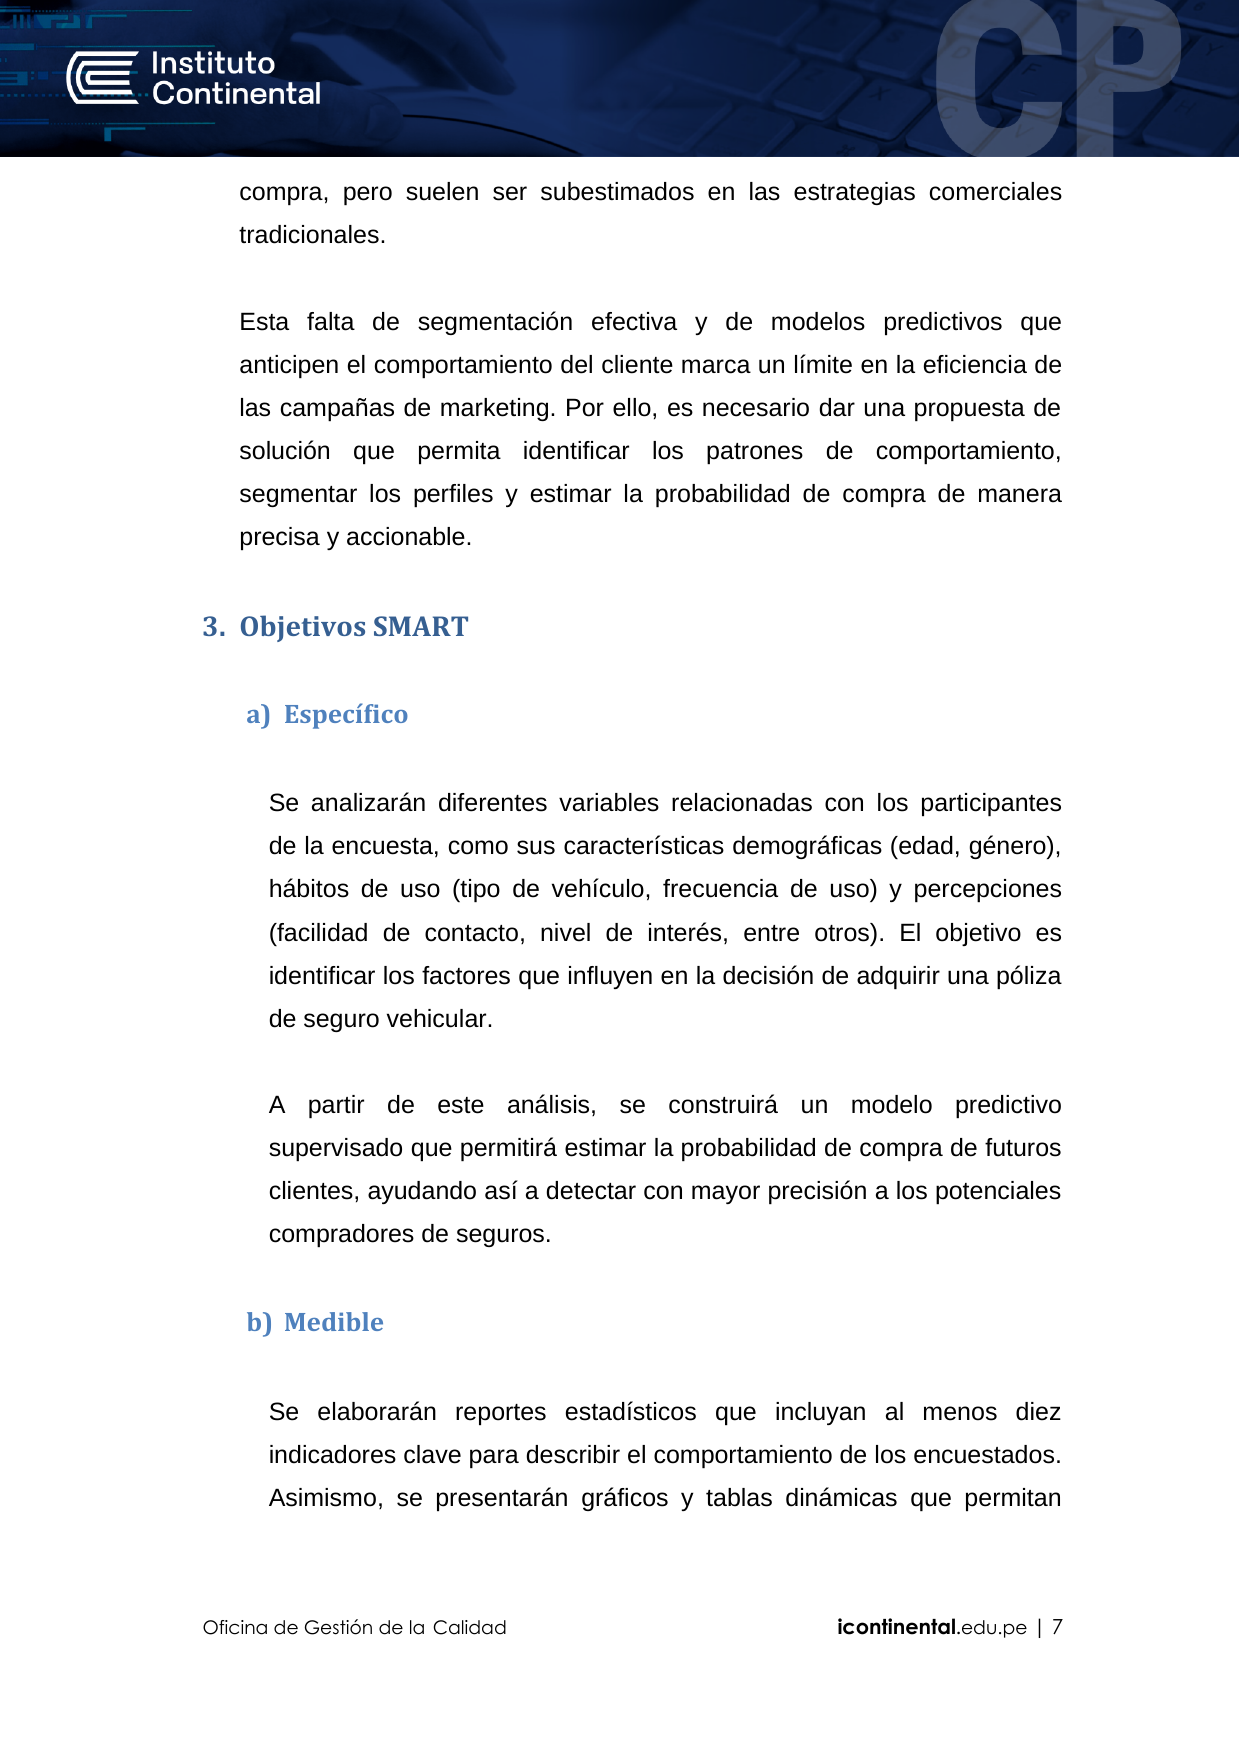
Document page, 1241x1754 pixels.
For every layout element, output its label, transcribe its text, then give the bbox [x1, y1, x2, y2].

subtitle Específico [246, 697, 1063, 729]
text Se analizarán diferentes variables relacionadas con los participantes de la encuesta, como sus características demográficas (edad, género), hábitos de uso (tipo de vehículo, frecuencia de uso) y percepciones (facilidad de contacto, nivel de interés, entre otros). El objetivo es identificar los factores que influyen en la decisión de adquirir una póliza de seguro vehicular. [268, 788, 1063, 1033]
text A partir de este análisis, se construirá un modelo predictivo supervisado que permitirá estimar la probabilidad de compra de futuros clientes, ayudando así a detectar con mayor precisión a los potenciales compradores de seguros. [268, 1090, 1063, 1248]
subtitle Medible [246, 1306, 1063, 1337]
picture [0, 0, 1239, 157]
text Esta falta de segmentación efectiva y de modelos predictivos que anticipen el comportamiento del cliente marca un límite en la eficiencia de las campañas de marketing. Por ello, es necesario dar una propuesta de solución que permita identificar los patrones de comportamiento, segmentar los perfiles y estimar la probabilidad de compra de manera precisa y accionable. [239, 306, 1063, 551]
subtitle Objetivos SMART [202, 608, 1063, 642]
